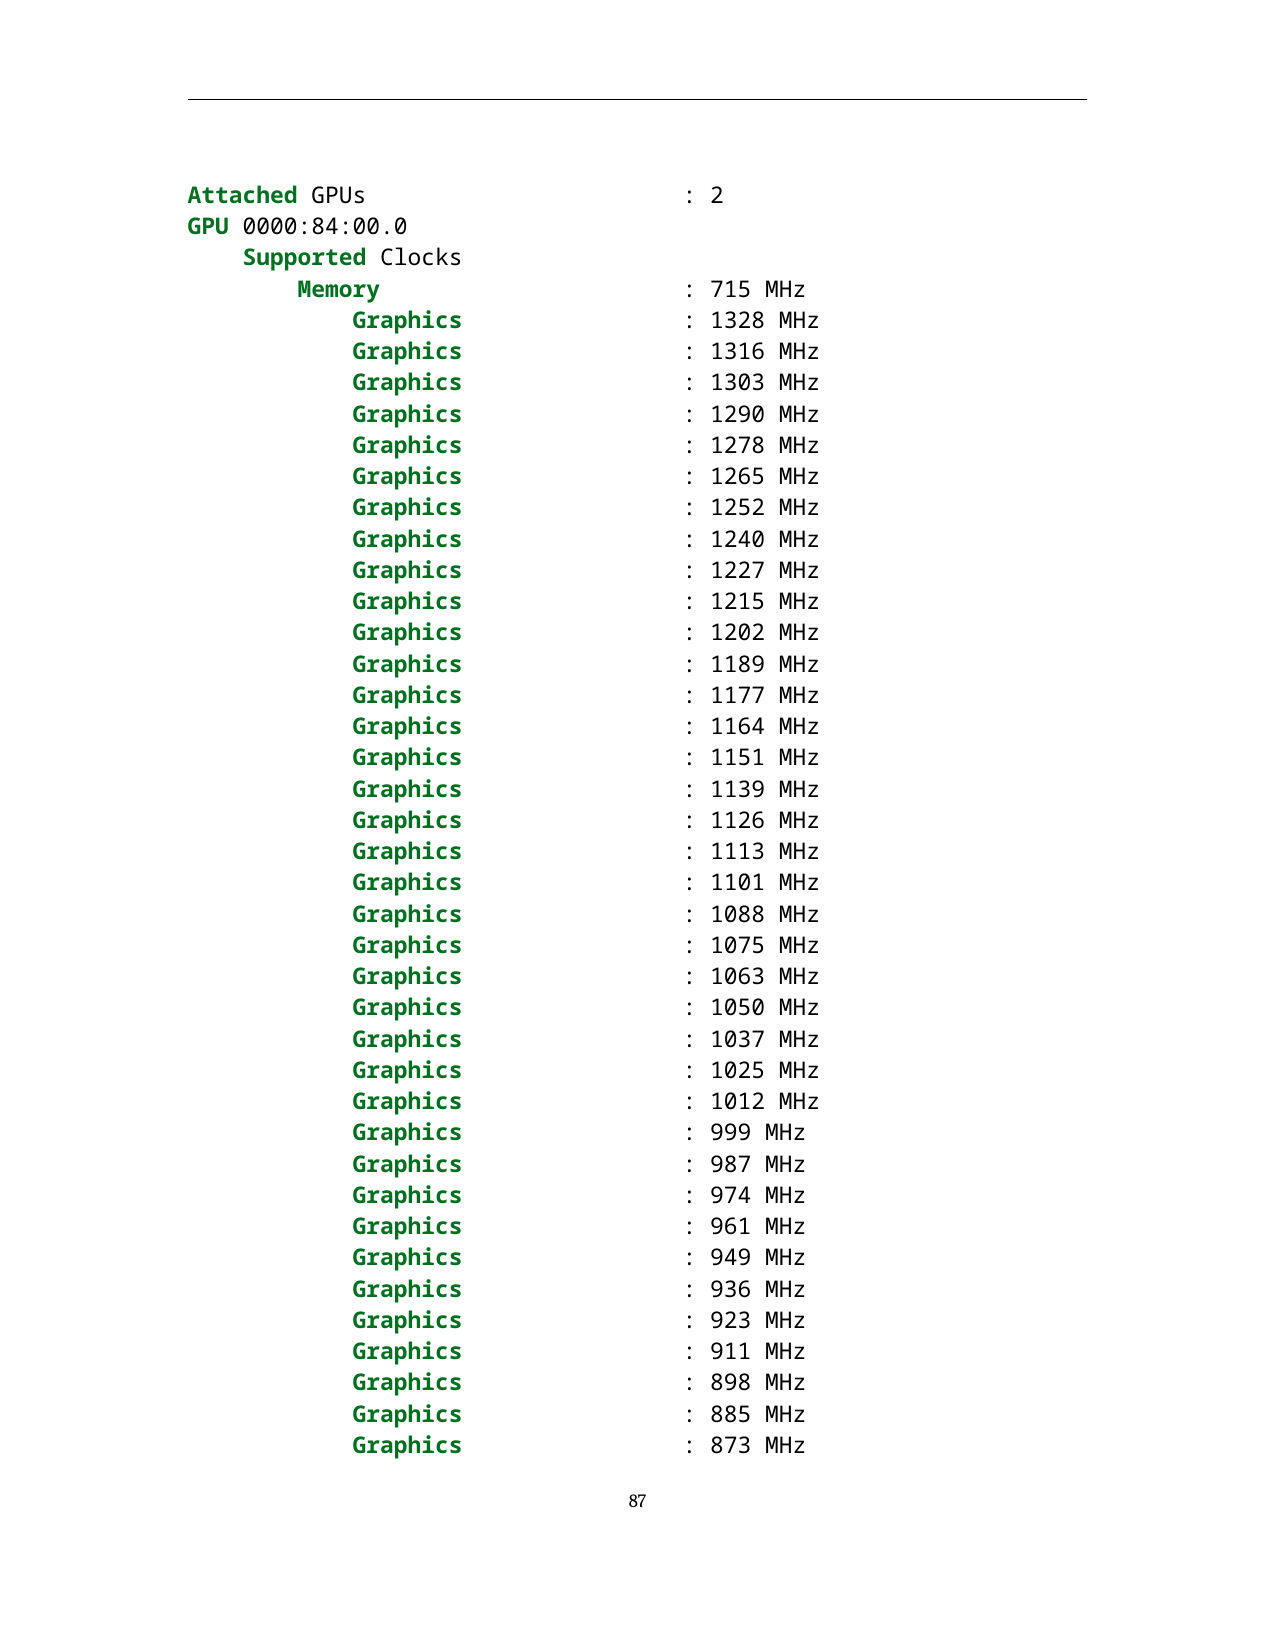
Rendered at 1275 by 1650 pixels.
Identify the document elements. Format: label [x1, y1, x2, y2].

text [187, 150, 1087, 1460]
